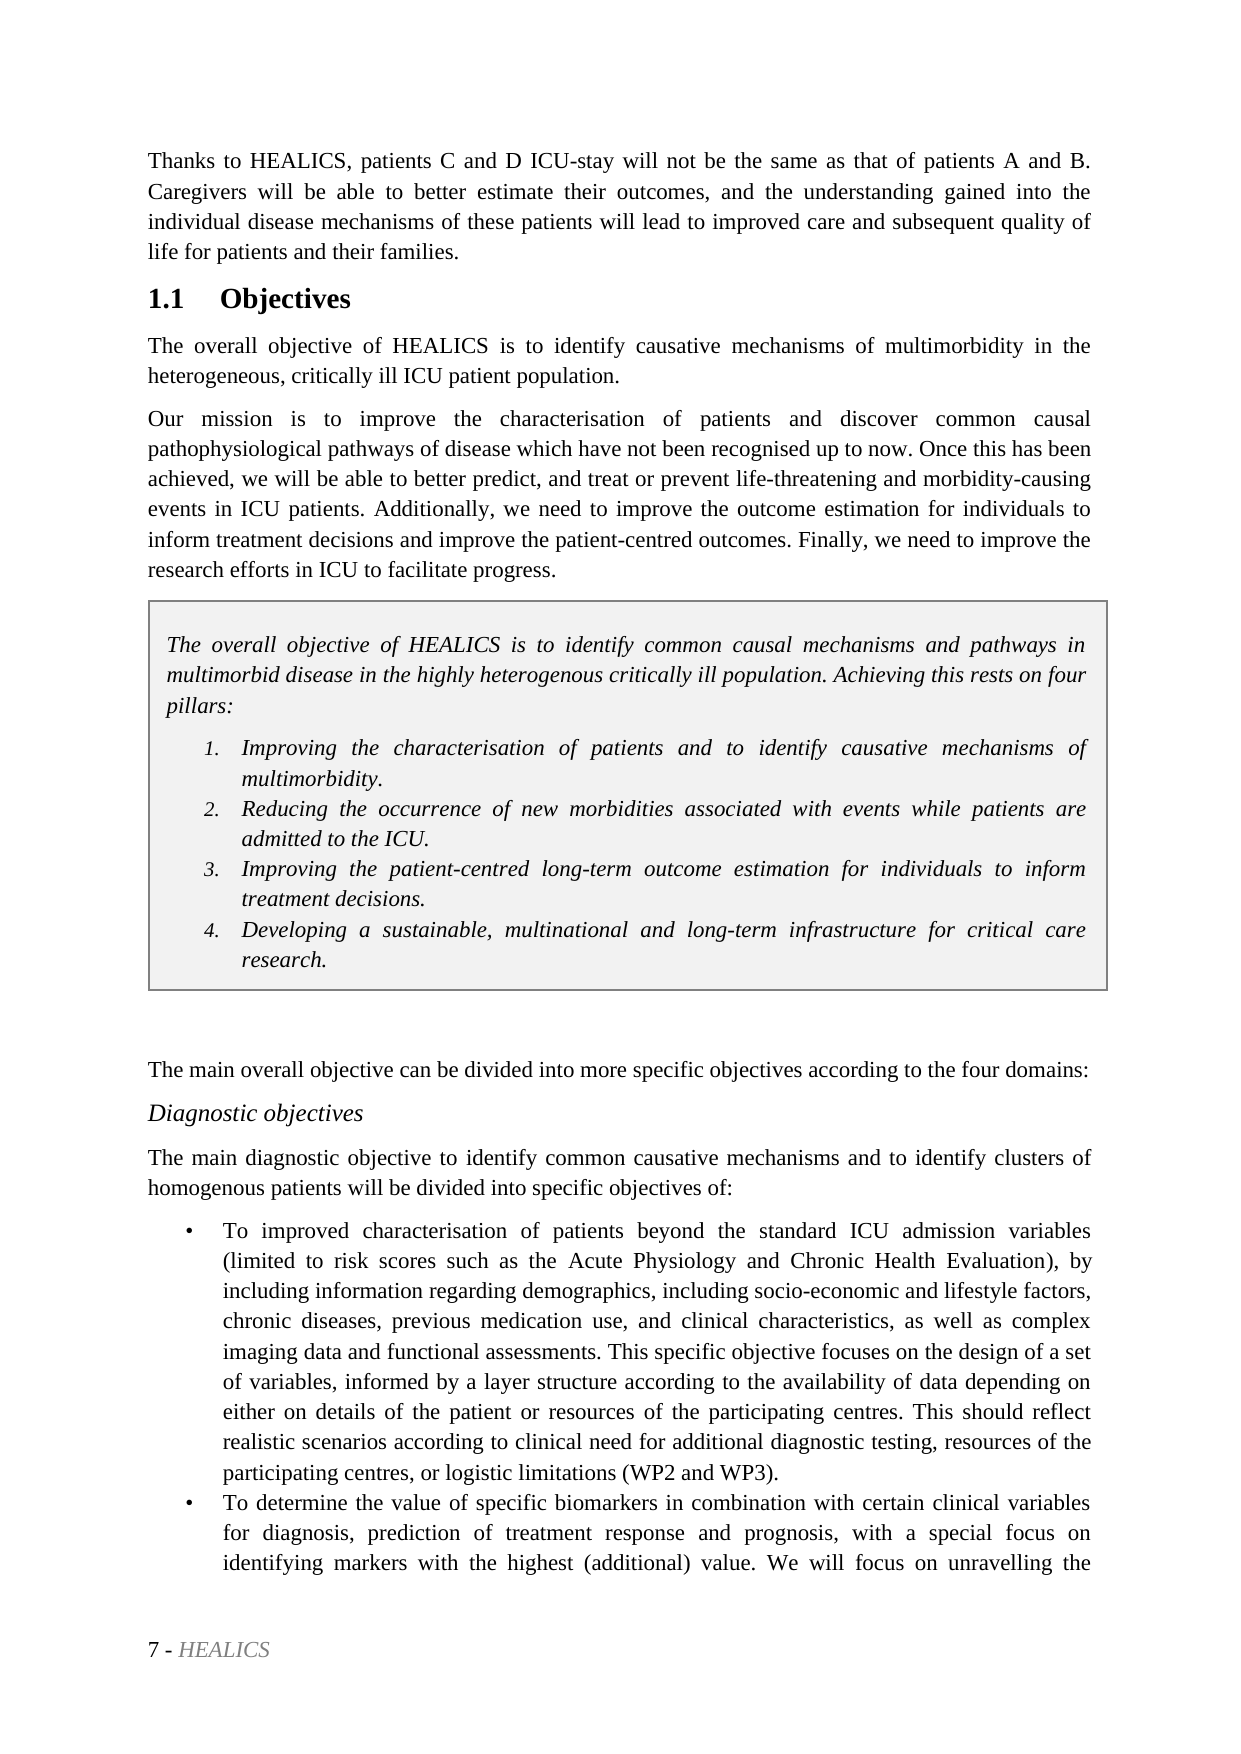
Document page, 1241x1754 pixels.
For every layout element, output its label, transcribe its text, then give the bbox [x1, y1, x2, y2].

subtitle Diagnostic objectives [148, 1098, 1093, 1127]
text Thanks to HEALICS, patients C and D ICU-stay will not be the same as that of patients A and B. Caregivers will be able to better estimate their outcomes, and the understanding gained into the individual disease mechanisms of these patients will lead to improved care and subsequent quality of life for patients and their families. [148, 148, 1093, 264]
list To improved characterisation of patients beyond the standard ICU admission variables (limited to risk scores such as the Acute Physiology and Chronic Health Evaluation), by including information regarding demographics, including socio-economic and lifestyle factors, chronic diseases, previous medication use, and clinical characteristics, as well as complex imaging data and functional assessments. This specific objective focuses on the design of a set of variables, informed by a layer structure according to the availability of data depending on either on details of the patient or resources of the participating centres. This should reflect realistic scenarios according to clinical need for additional diagnostic testing, resources of the participating centres, or logistic limitations (WP2 and WP3). [185, 1217, 1093, 1485]
list Our mission is to improve the characterisation of patients and discover common causal pathophysiological pathways of disease which have not been recognised up to now. Once this has been achieved, we will be able to better predict, and treat or prevent life-threatening and morbidity-causing events in ICU patients. Additionally, we need to improve the outcome estimation for individuals to inform treatment decisions and improve the patient-centred outcomes. Finally, we need to improve the research efforts in ICU to facilitate progress. [148, 405, 1093, 582]
text The overall objective of HEALICS is to identify causative mechanisms of multimorbidity in the heterogeneous, critically ill ICU patient population. [148, 332, 1093, 388]
subtitle Objectives [148, 281, 1093, 314]
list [185, 1489, 1093, 1576]
text The main diagnostic objective to identify common causative mechanisms and to identify clusters of homogenous patients will be divided into specific objectives of: [148, 1144, 1093, 1201]
text The main overall objective can be divided into more specific objectives according to the four domains: [148, 1056, 1093, 1082]
